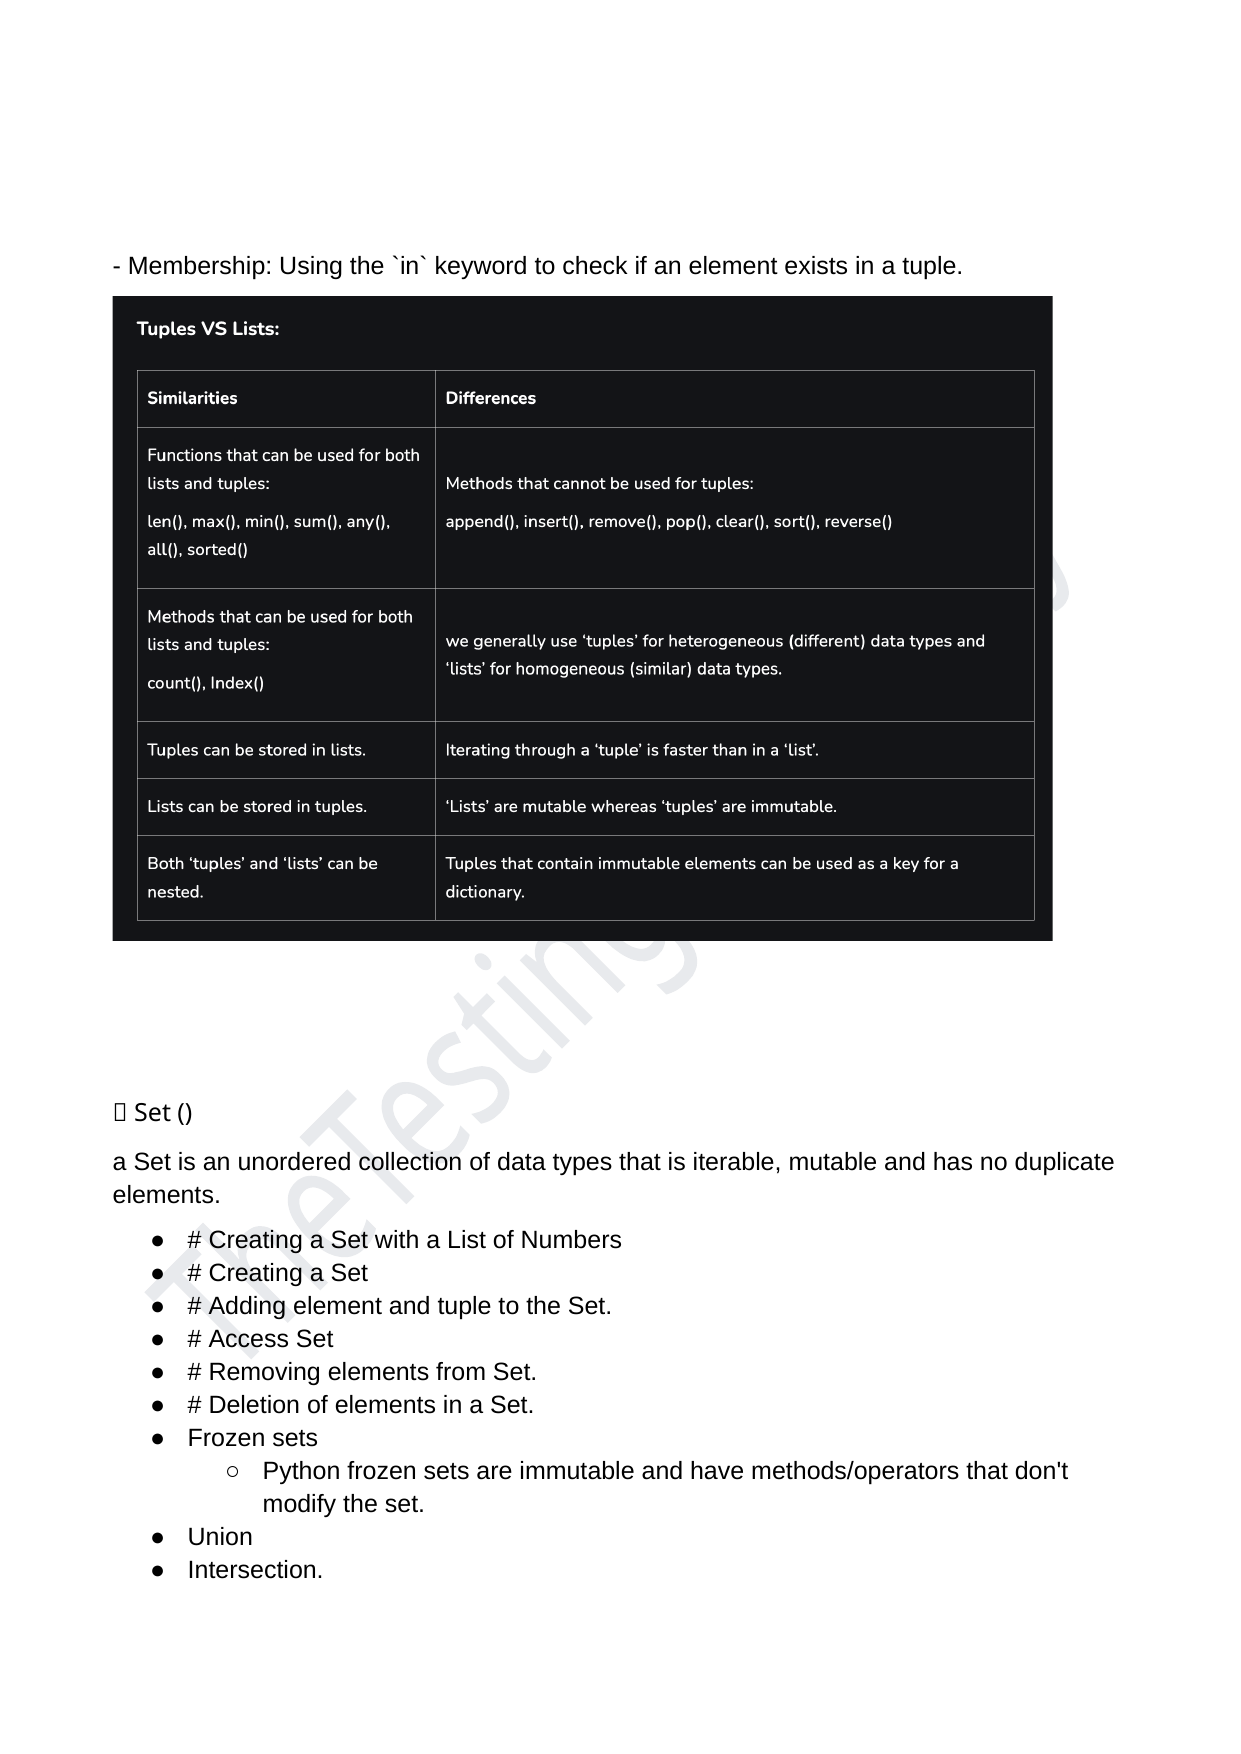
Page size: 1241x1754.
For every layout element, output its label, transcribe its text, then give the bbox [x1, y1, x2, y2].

list # Creating a Set [150, 1258, 1128, 1287]
list Python frozen sets are immutable and have methods/operators that don't modify the set. [225, 1456, 1128, 1518]
list # Removing elements from Set. [150, 1357, 1128, 1386]
list Intersection. [150, 1555, 1128, 1584]
text a Set is an unordered collection of data types that is iterable, mutable and has no duplicate elements. [112, 1147, 1128, 1208]
list Frozen sets [150, 1423, 1128, 1452]
picture [112, 296, 1053, 941]
list Union [150, 1522, 1128, 1551]
text - Membership: Using the `in` keyword to check if an element exists in a tuple. [112, 251, 1128, 279]
list # Adding element and tuple to the Set. [150, 1291, 1128, 1320]
list # Deletion of elements in a Set. [150, 1390, 1128, 1419]
list # Access Set [150, 1324, 1128, 1353]
list # Creating a Set with a List of Numbers [150, 1225, 1128, 1254]
subtitle ✅ Set () [112, 1095, 1128, 1129]
